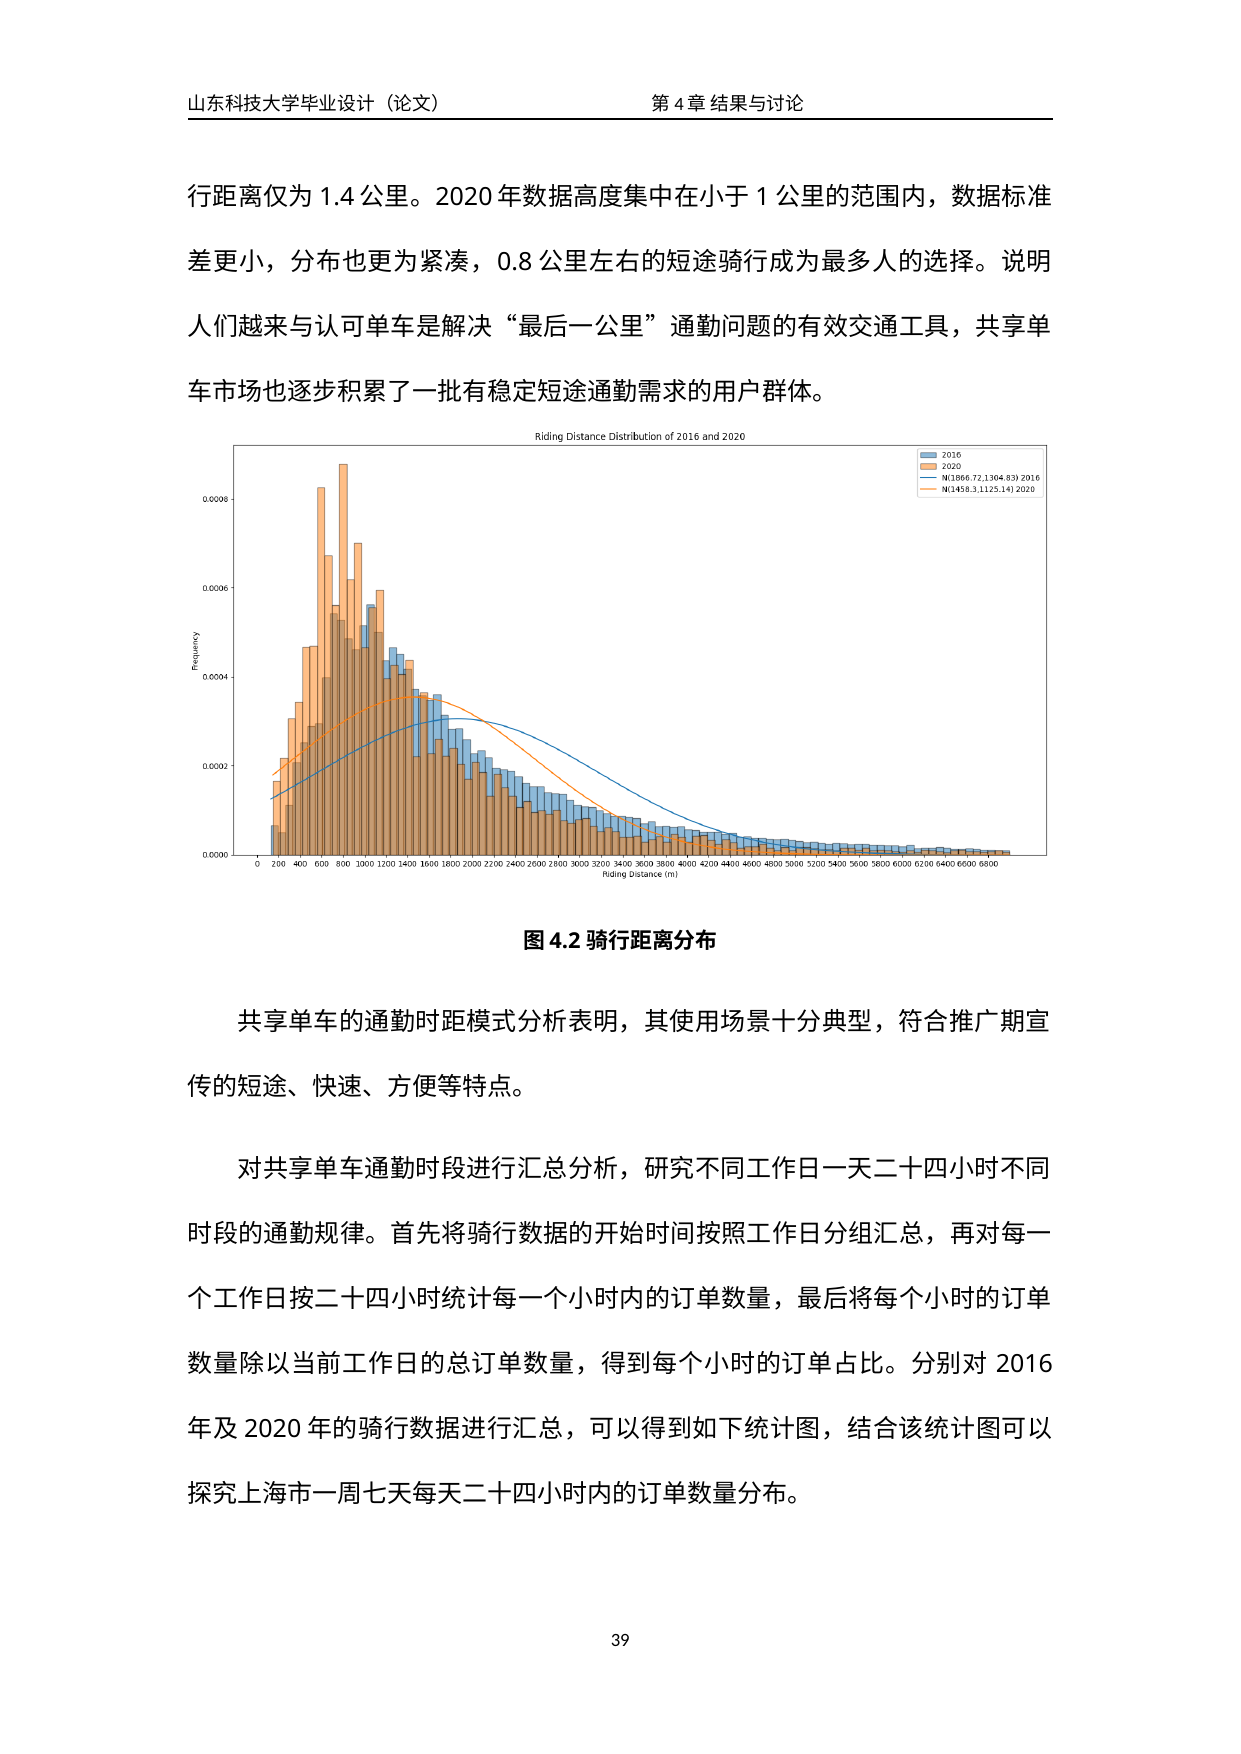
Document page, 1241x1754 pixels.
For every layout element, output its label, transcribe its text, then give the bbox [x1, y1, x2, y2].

text 对共享单车通勤时段进行汇总分析，研究不同工作日一天二十四小时不同时段的通勤规律。首先将骑行数据的开始时间按照工作日分组汇总，再对每一个工作日按二十四小时统计每一个小时内的订单数量，最后将每个小时的订单数量除以当前工作日的总订单数量，得到每个小时的订单占比。分别对2016年及2020年的骑行数据进行汇总，可以得到如下统计图，结合该统计图可以探究上海市一周七天每天二十四小时内的订单数量分布。 [187, 1134, 1053, 1524]
text 图4.2 骑行距离分布 [187, 923, 1053, 955]
picture [187, 422, 1053, 882]
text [187, 162, 1053, 422]
text 共享单车的通勤时距模式分析表明，其使用场景十分典型，符合推广期宣传的短途、快速、方便等特点。 [187, 987, 1053, 1117]
